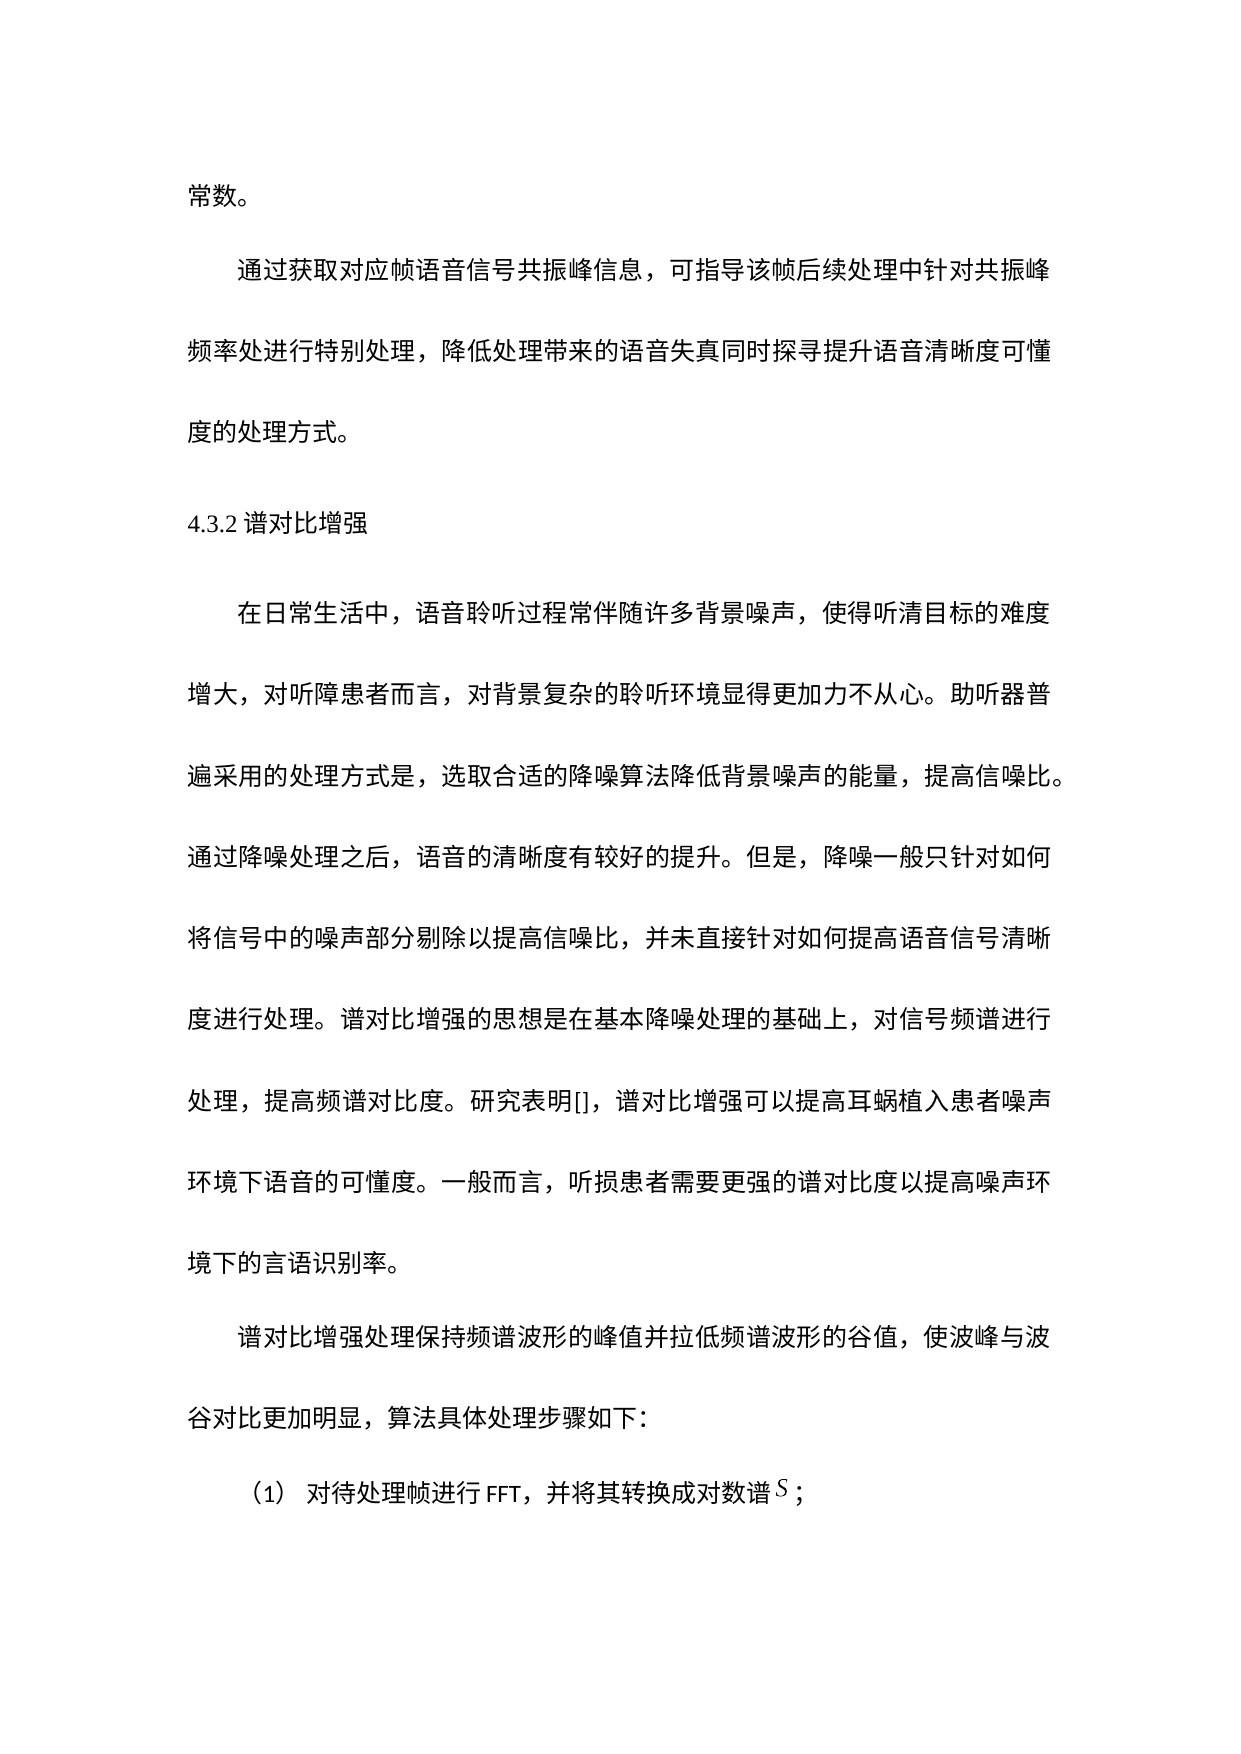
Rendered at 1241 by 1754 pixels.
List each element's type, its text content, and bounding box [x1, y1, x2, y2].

text 通过获取对应帧语音信号共振峰信息，可指导该帧后续处理中针对共振峰频率处进行特别处理，降低处理带来的语音失真同时探寻提升语音清晰度可懂度的处理方式。 [187, 236, 1053, 463]
list 对待处理帧进行FFT，并将其转换成对数谱； [187, 1458, 1053, 1523]
text 谱对比增强处理保持频谱波形的峰值并拉低频谱波形的谷值，使波峰与波谷对比更加明显，算法具体处理步骤如下： [187, 1303, 1053, 1449]
list 谱对比增强 [187, 489, 1053, 554]
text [187, 162, 1053, 227]
text 在日常生活中，语音聆听过程常伴随许多背景噪声，使得听清目标的难度增大，对听障患者而言，对背景复杂的聆听环境显得更加力不从心。助听器普遍采用的处理方式是，选取合适的降噪算法降低背景噪声的能量，提高信噪比。通过降噪处理之后，语音的清晰度有较好的提升。但是，降噪一般只针对如何将信号中的噪声部分剔除以提高信噪比，并未直接针对如何提高语音信号清晰度进行处理。谱对比增强的思想是在基本降噪处理的基础上，对信号频谱进行处理，提高频谱对比度。研究表明[]，谱对比增强可以提高耳蜗植入患者噪声环境下语音的可懂度。一般而言，听损患者需要更强的谱对比度以提高噪声环境下的言语识别率。 [187, 579, 1053, 1294]
